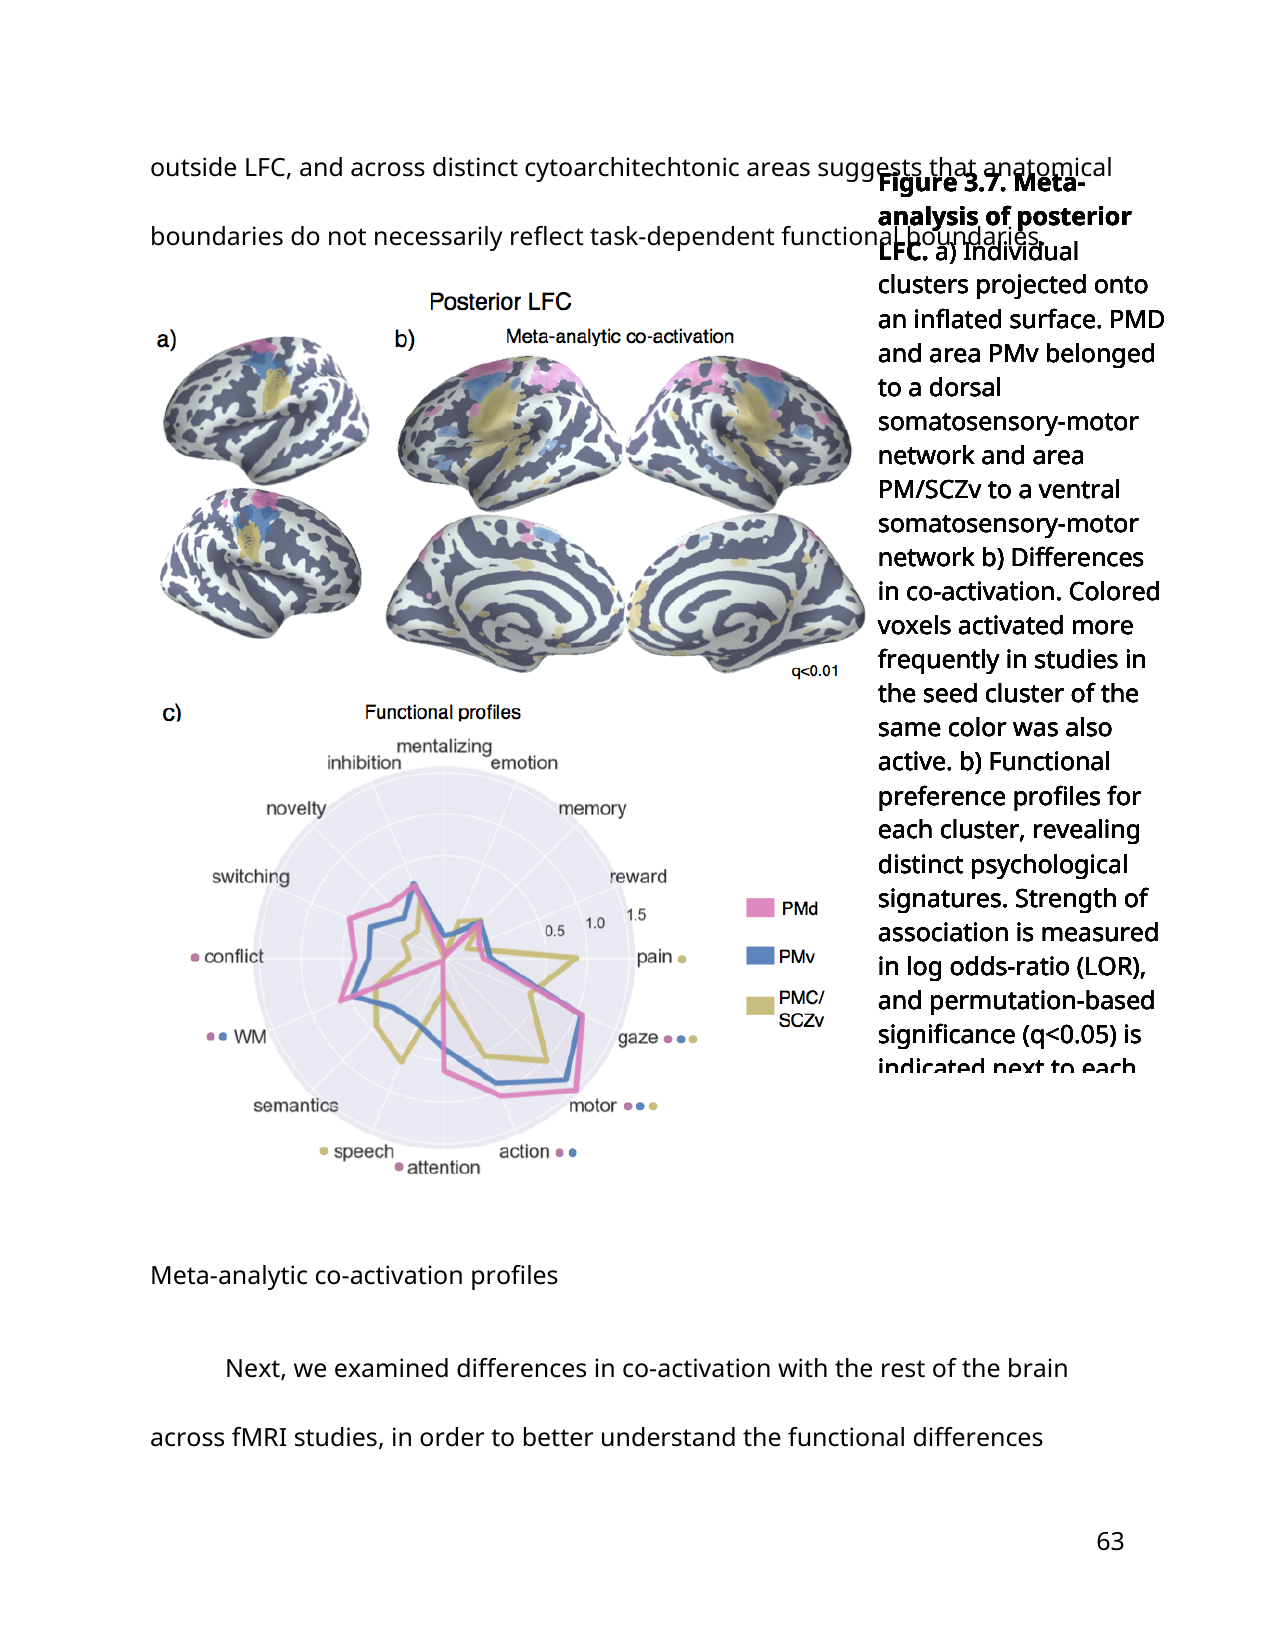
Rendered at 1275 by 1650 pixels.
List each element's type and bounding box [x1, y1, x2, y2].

text [150, 1351, 1125, 1453]
text [150, 150, 1125, 1292]
picture [150, 288, 866, 1187]
